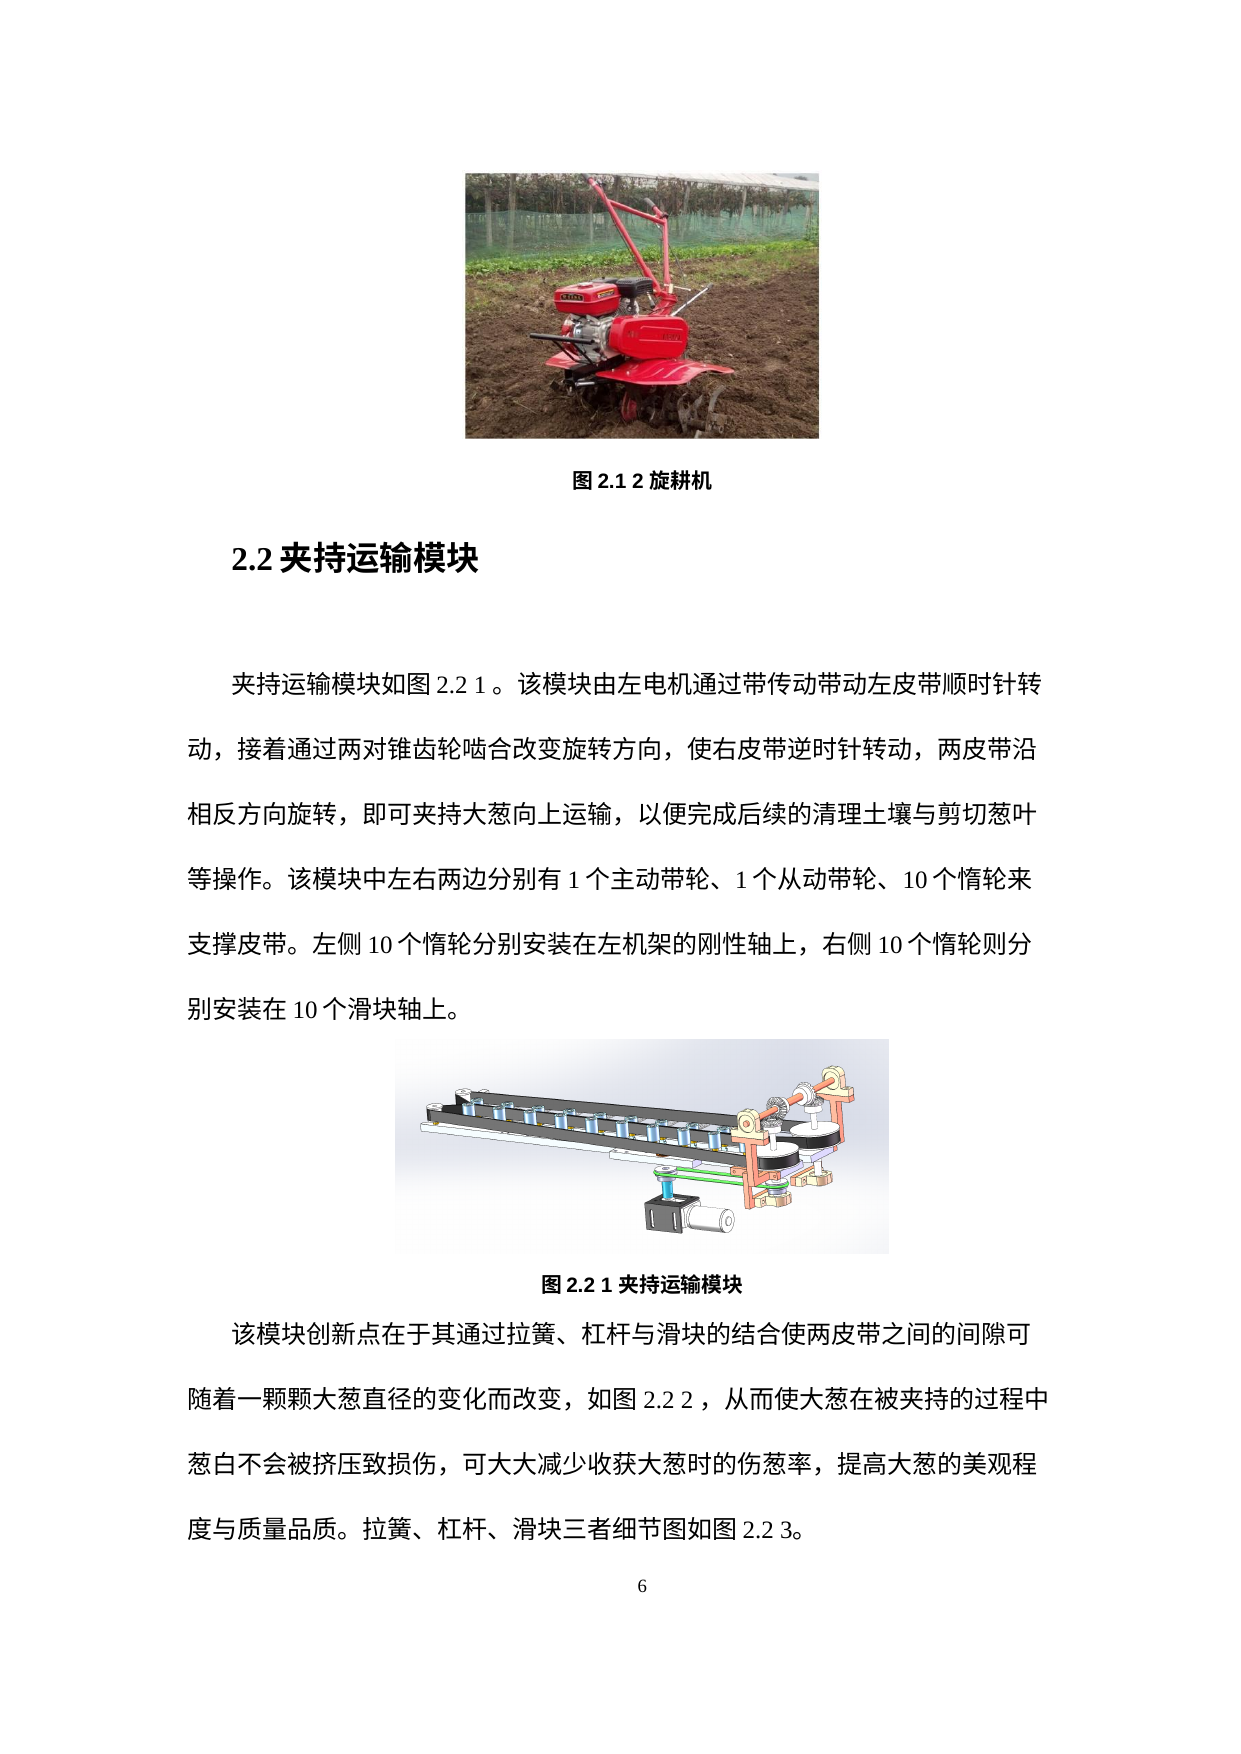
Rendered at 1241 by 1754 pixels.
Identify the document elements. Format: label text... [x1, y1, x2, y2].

picture [462, 170, 822, 439]
text 夹持运输模块如图2.2 1 。该模块由左电机通过带传动带动左皮带顺时针转动，接着通过两对锥齿轮啮合改变旋转方向，使右皮带逆时针转动，两皮带沿相反方向旋转，即可夹持大葱向上运输，以便完成后续的清理土壤与剪切葱叶等操作。该模块中左右两边分别有1个主动带轮、1个从动带轮、10个惰轮来支撑皮带。左侧10个惰轮分别安装在左机架的刚性轴上，右侧10个惰轮则分别安装在10个滑块轴上。 [187, 650, 1053, 1040]
text 图2.2 1 夹持运输模块 [187, 1267, 1053, 1300]
picture [395, 1039, 889, 1254]
subtitle 2.2夹持运输模块 [187, 523, 1053, 588]
text 该模块创新点在于其通过拉簧、杠杆与滑块的结合使两皮带之间的间隙可随着一颗颗大葱直径的变化而改变，如图 2.2 2 ，从而使大葱在被夹持的过程中葱白不会被挤压致损伤，可大大减少收获大葱时的伤葱率，提高大葱的美观程度与质量品质。拉簧、杠杆、滑块三者细节图如图2.2 3。 [187, 1300, 1053, 1560]
text 图2.1 2 旋耕机 [187, 463, 1053, 496]
